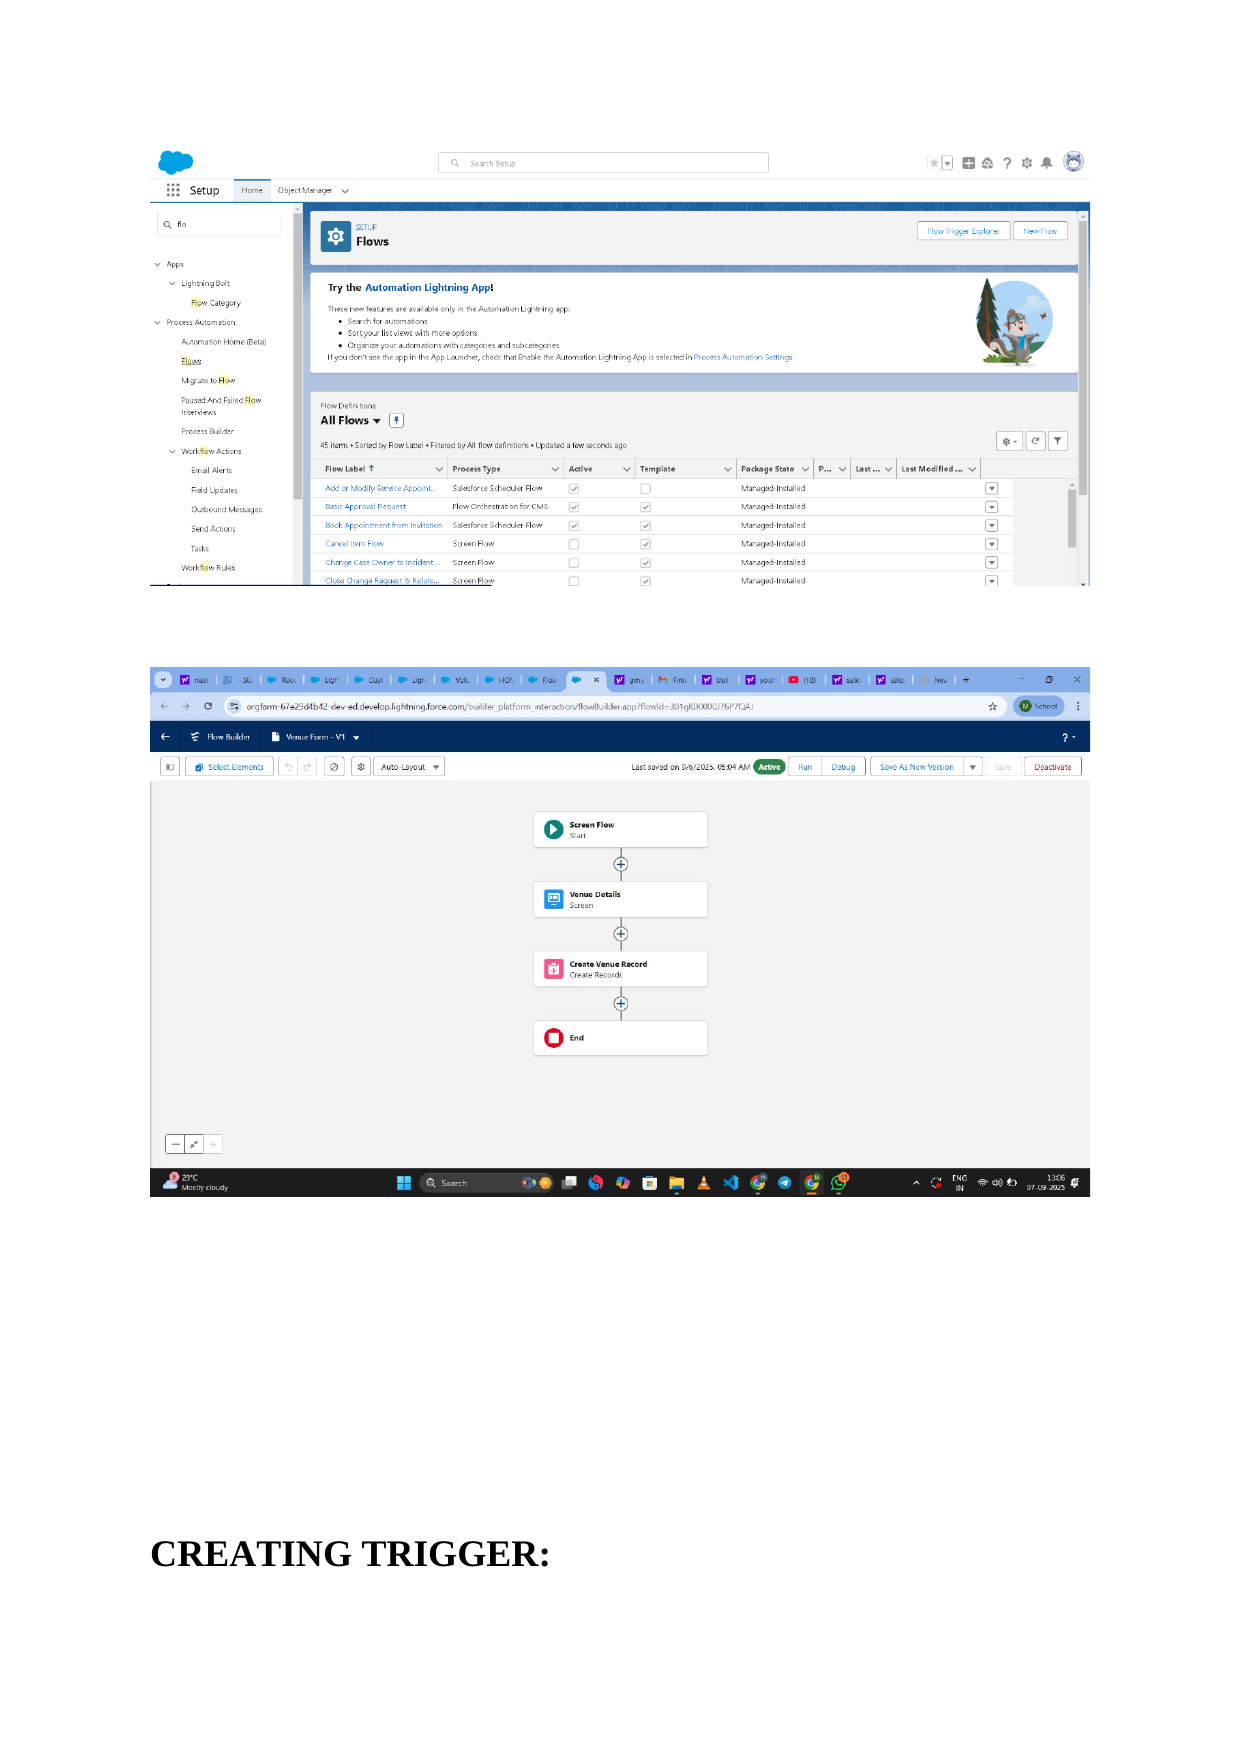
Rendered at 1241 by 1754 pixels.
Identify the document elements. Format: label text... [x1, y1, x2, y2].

picture [150, 667, 1091, 1197]
picture [150, 150, 1091, 586]
text CREATING TRIGGER: [150, 1532, 1090, 1575]
